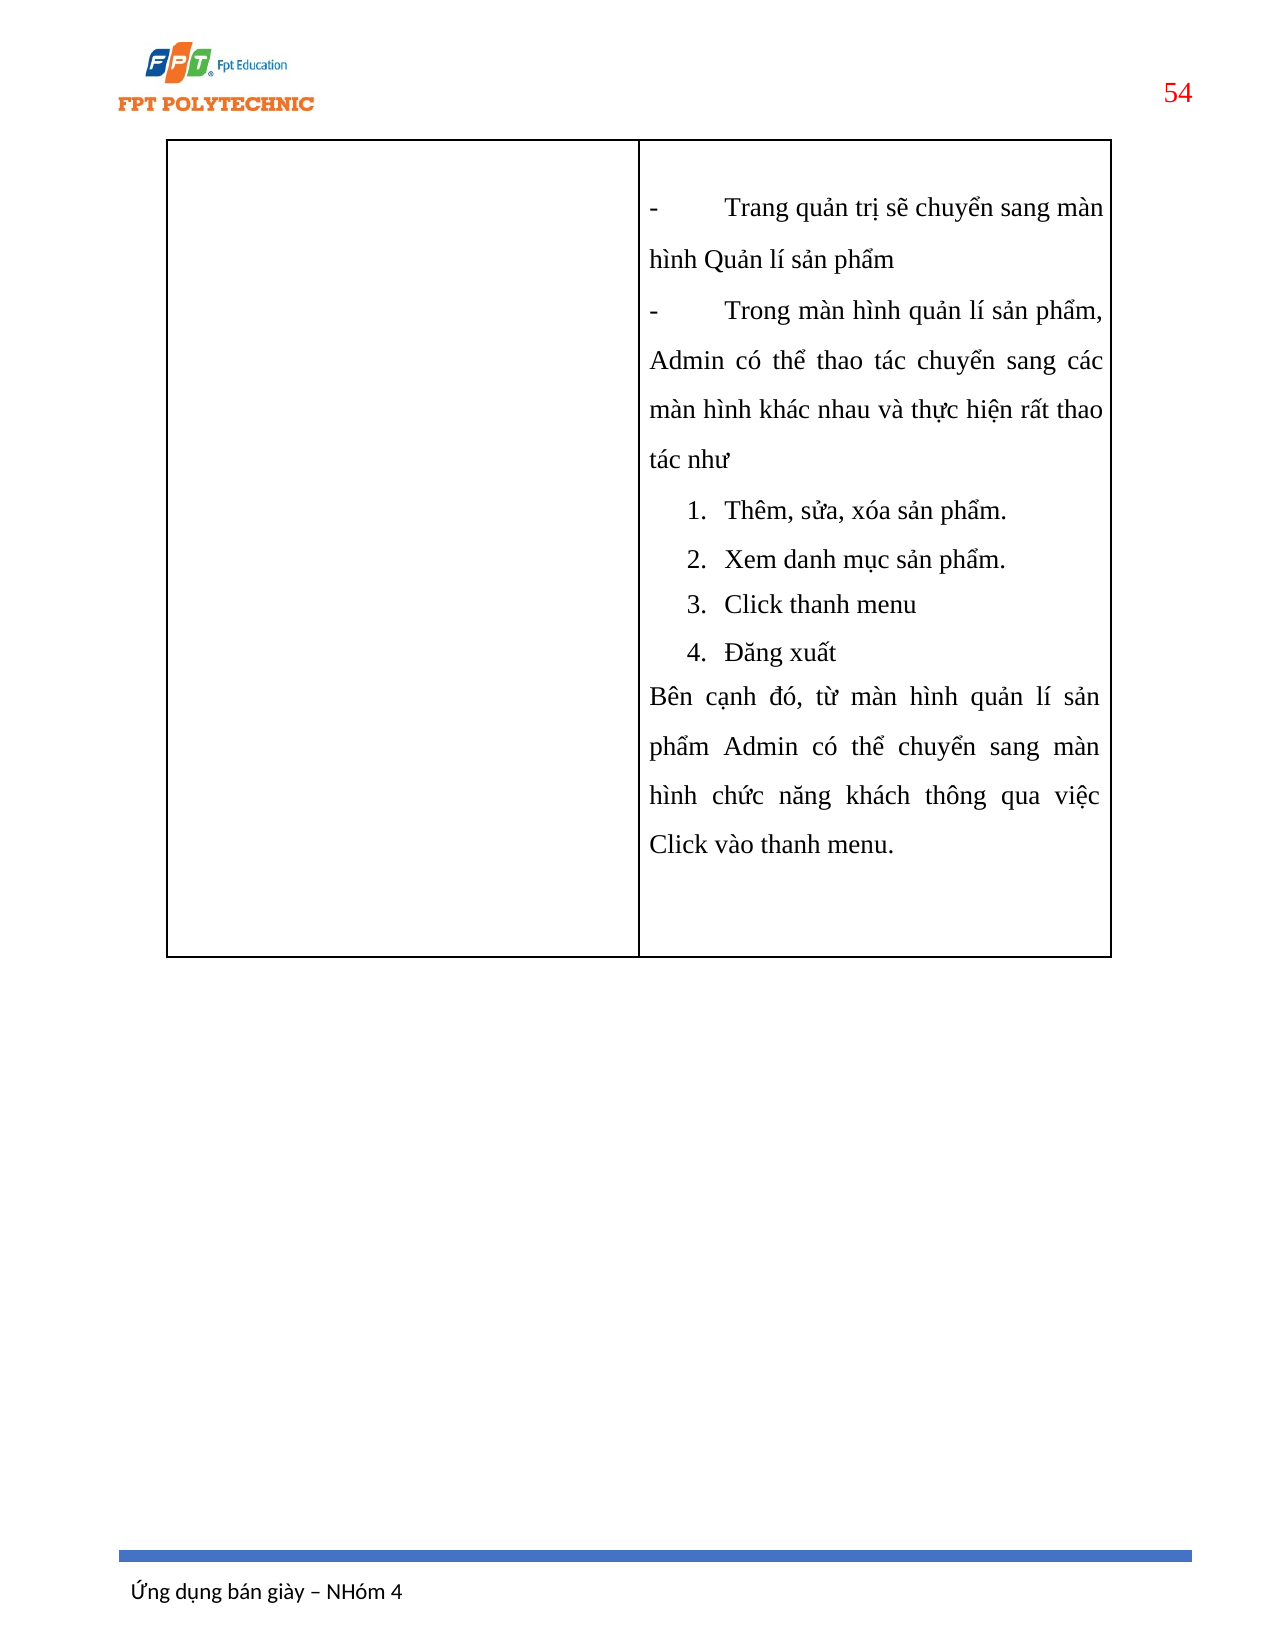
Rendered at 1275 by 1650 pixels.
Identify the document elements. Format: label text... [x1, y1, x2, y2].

table_cell Trang quản trị sẽ chuyển sang màn hình Quản lí sản phẩm Trong màn hình quản lí sản phẩm, Admin có thể thao tác chuyển sang các màn hình khác nhau và thực hiện rất thao tác như Thêm, sửa, xóa sản phẩm. Xem danh mục sản phẩm. Click thanh menu Đăng xuất Bên cạnh đó, từ màn hình quản lí sản phẩm Admin có thể chuyển sang màn hình chức năng khách thông qua việc Click vào thanh menu. [640, 141, 1110, 956]
picture [118, 42, 316, 111]
table_cell [168, 141, 638, 956]
